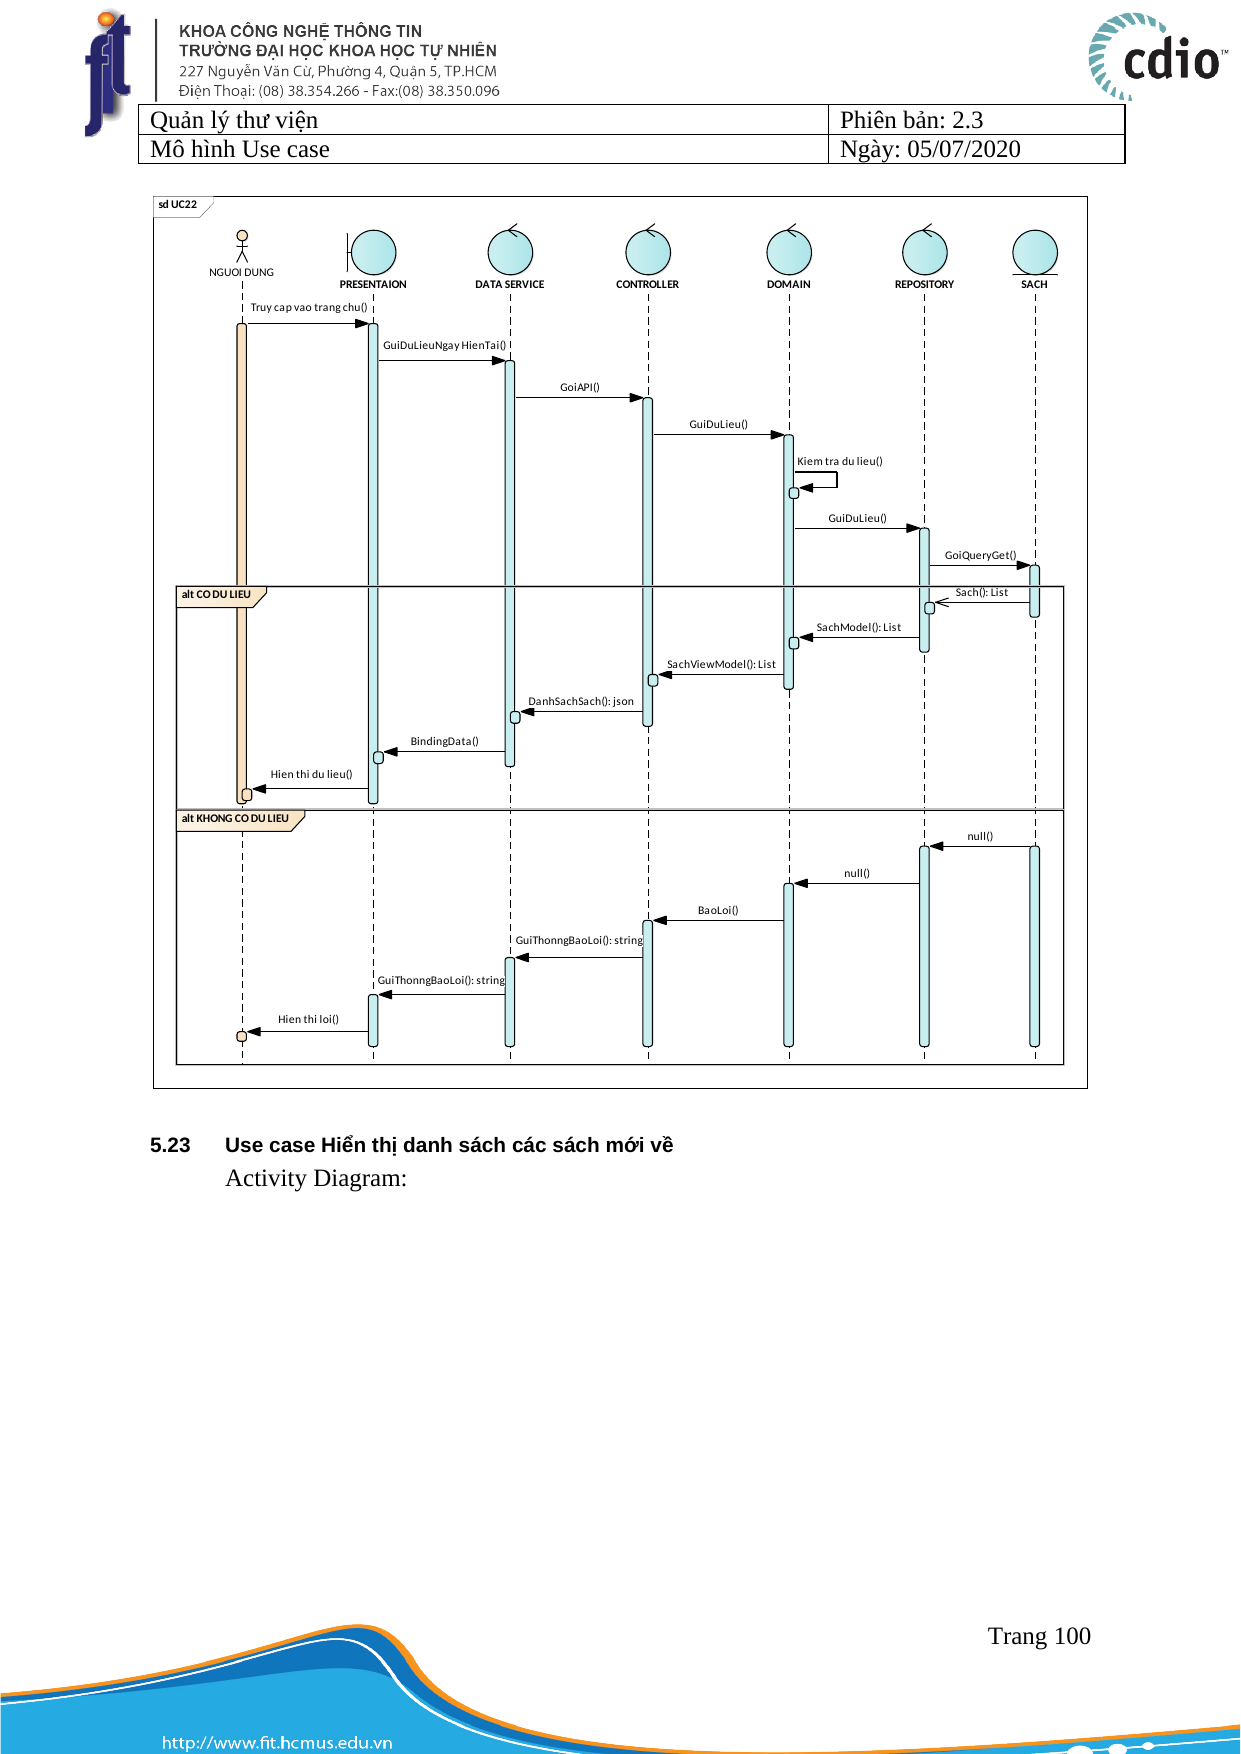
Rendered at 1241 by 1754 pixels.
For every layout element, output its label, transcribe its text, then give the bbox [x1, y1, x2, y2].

text Activity Diagram: [225, 1163, 1090, 1192]
picture [829, 135, 1124, 161]
picture [61, 1, 1241, 161]
subtitle Use case Hiển thị danh sách các sách mới về [150, 1132, 1090, 1157]
picture [0, 1621, 1241, 1754]
picture [139, 135, 828, 161]
picture [139, 105, 828, 134]
picture [829, 105, 1124, 134]
